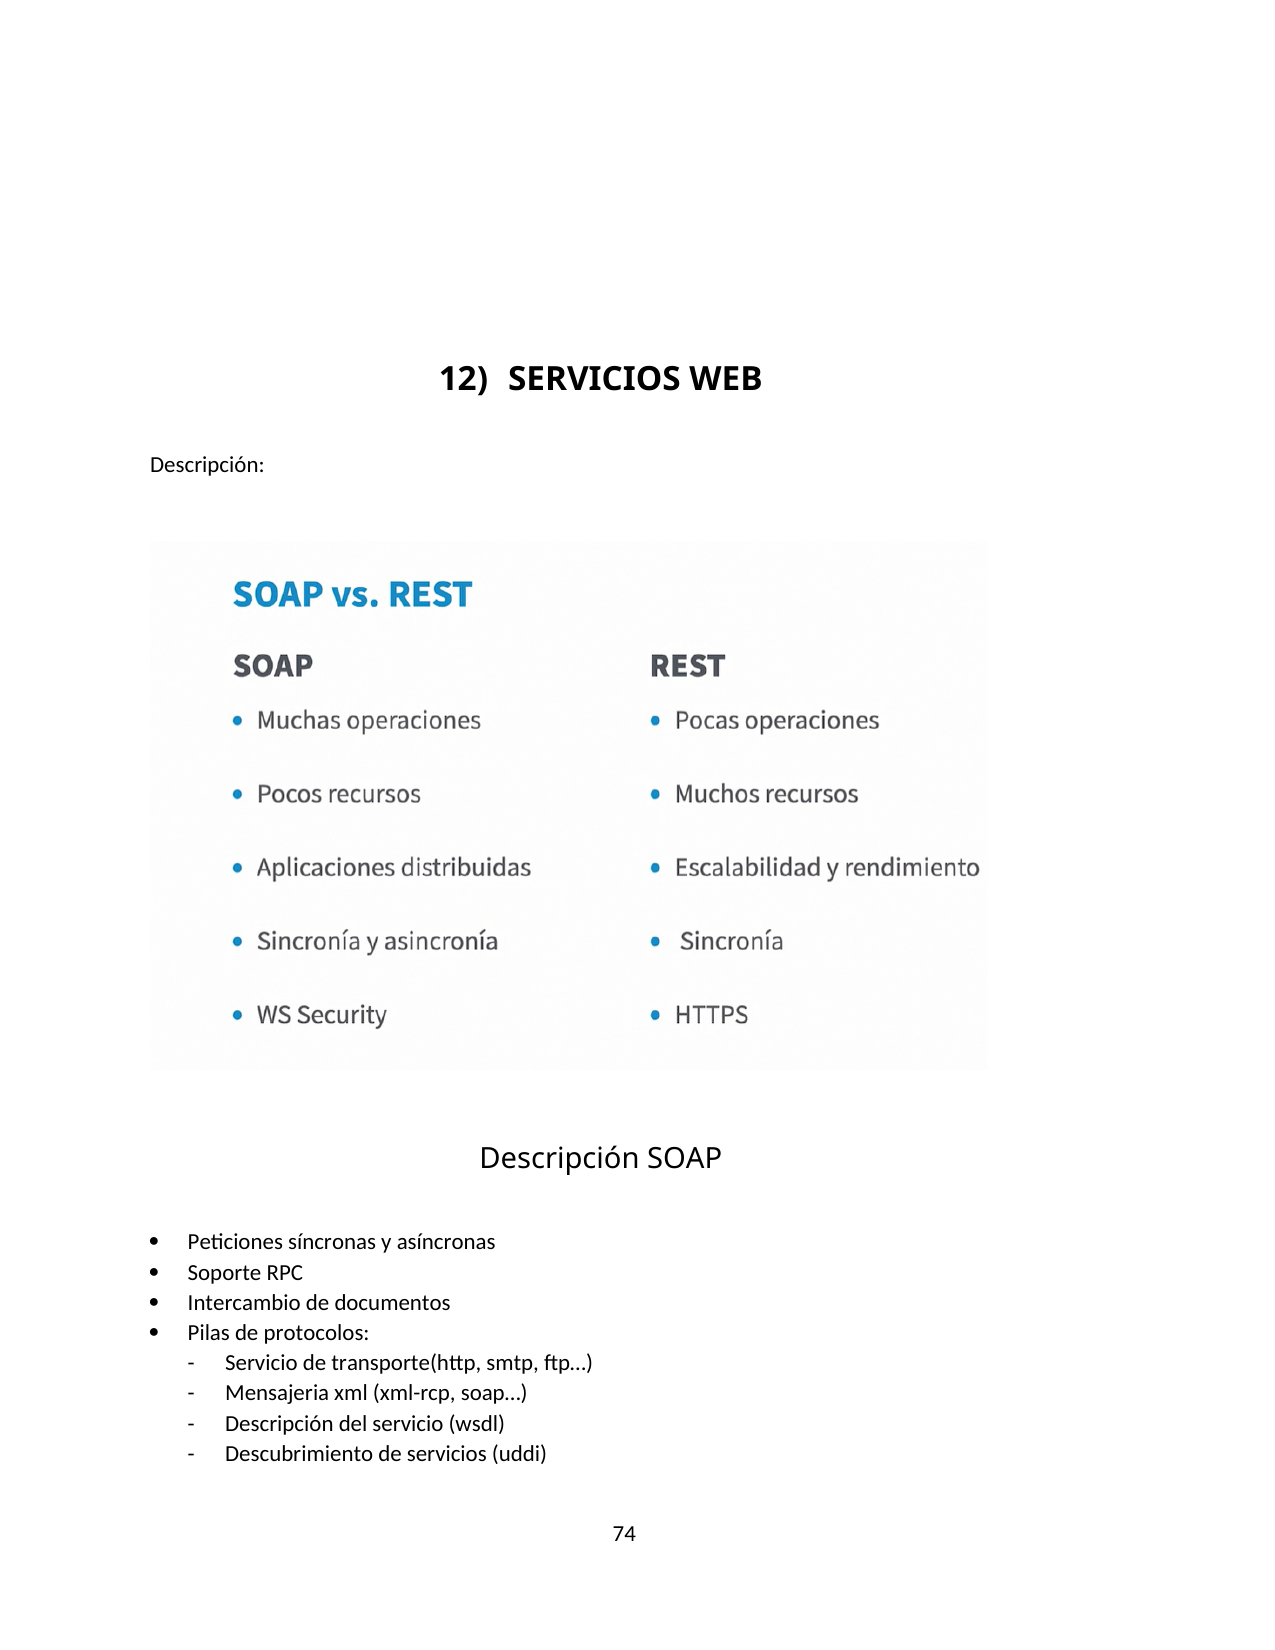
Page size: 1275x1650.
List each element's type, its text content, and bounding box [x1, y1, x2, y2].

subtitle SERVICIOS WEB [103, 354, 1098, 400]
text Descripción: [150, 450, 1098, 478]
list Descripción del servicio (wsdl) [187, 1409, 1098, 1437]
subtitle Descripción SOAP [103, 1138, 1098, 1177]
list Descubrimiento de servicios (uddi) [187, 1439, 1098, 1467]
list Intercambio de documentos [150, 1288, 1098, 1316]
list Mensajeria xml (xml-rcp, soap…) [187, 1378, 1098, 1407]
list Peticiones síncronas y asíncronas [150, 1227, 1098, 1256]
list Soporte RPC [150, 1258, 1098, 1286]
picture [150, 541, 988, 1070]
list Servicio de transporte(http, smtp, ftp…) [187, 1348, 1098, 1376]
list Pilas de protocolos: [150, 1318, 1098, 1346]
